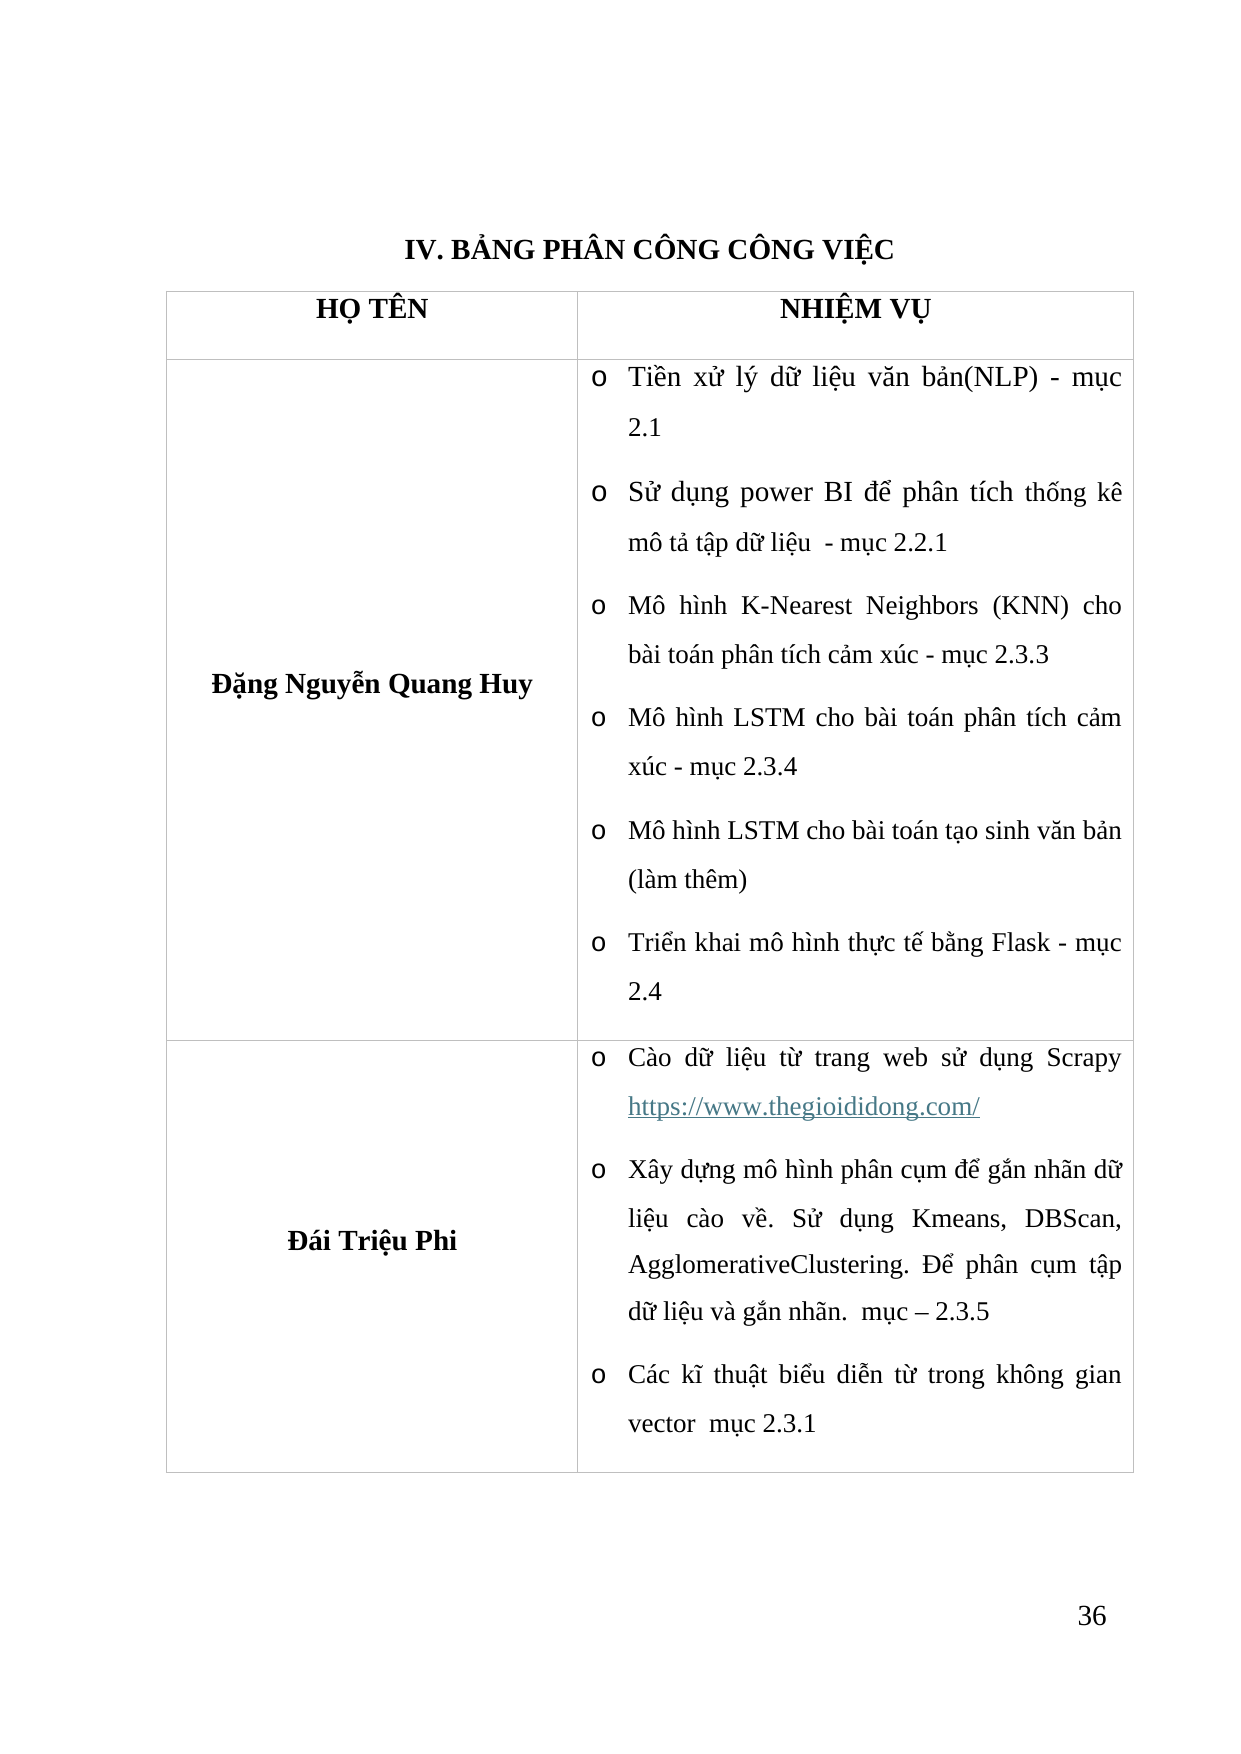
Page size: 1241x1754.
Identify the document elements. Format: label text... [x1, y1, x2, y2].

table_cell Cào dữ liệu từ trang web sử dụng Scrapy https://www.thegioididong.com/ Xây dựng mô hình phân cụm để gắn nhãn dữ liệu cào về. Sử dụng Kmeans, DBScan, AgglomerativeClustering. Để phân cụm tập dữ liệu và gắn nhãn. mục – 2.3.5 Các kĩ thuật biểu diễn từ trong không gian vector mục 2.3.1 [578, 1041, 1133, 1472]
table_header HỌ TÊN [167, 292, 577, 358]
subtitle IV. BẢNG PHÂN CÔNG CÔNG VIỆC [177, 232, 1122, 265]
table_cell Tiền xử lý dữ liệu văn bản(NLP) - mục 2.1 Sử dụng power BI để phân tích thống kê mô tả tập dữ liệu - mục 2.2.1 Mô hình K-Nearest Neighbors (KNN) cho bài toán phân tích cảm xúc - mục 2.3.3 Mô hình LSTM cho bài toán phân tích cảm xúc - mục 2.3.4 Mô hình LSTM cho bài toán tạo sinh văn bản (làm thêm) Triển khai mô hình thực tế bằng Flask - mục 2.4 [578, 360, 1133, 1039]
table_cell Đái Triệu Phi [167, 1041, 577, 1472]
table_cell Đặng Nguyễn Quang Huy [167, 360, 577, 1039]
table_header NHIỆM VỤ [578, 292, 1133, 358]
